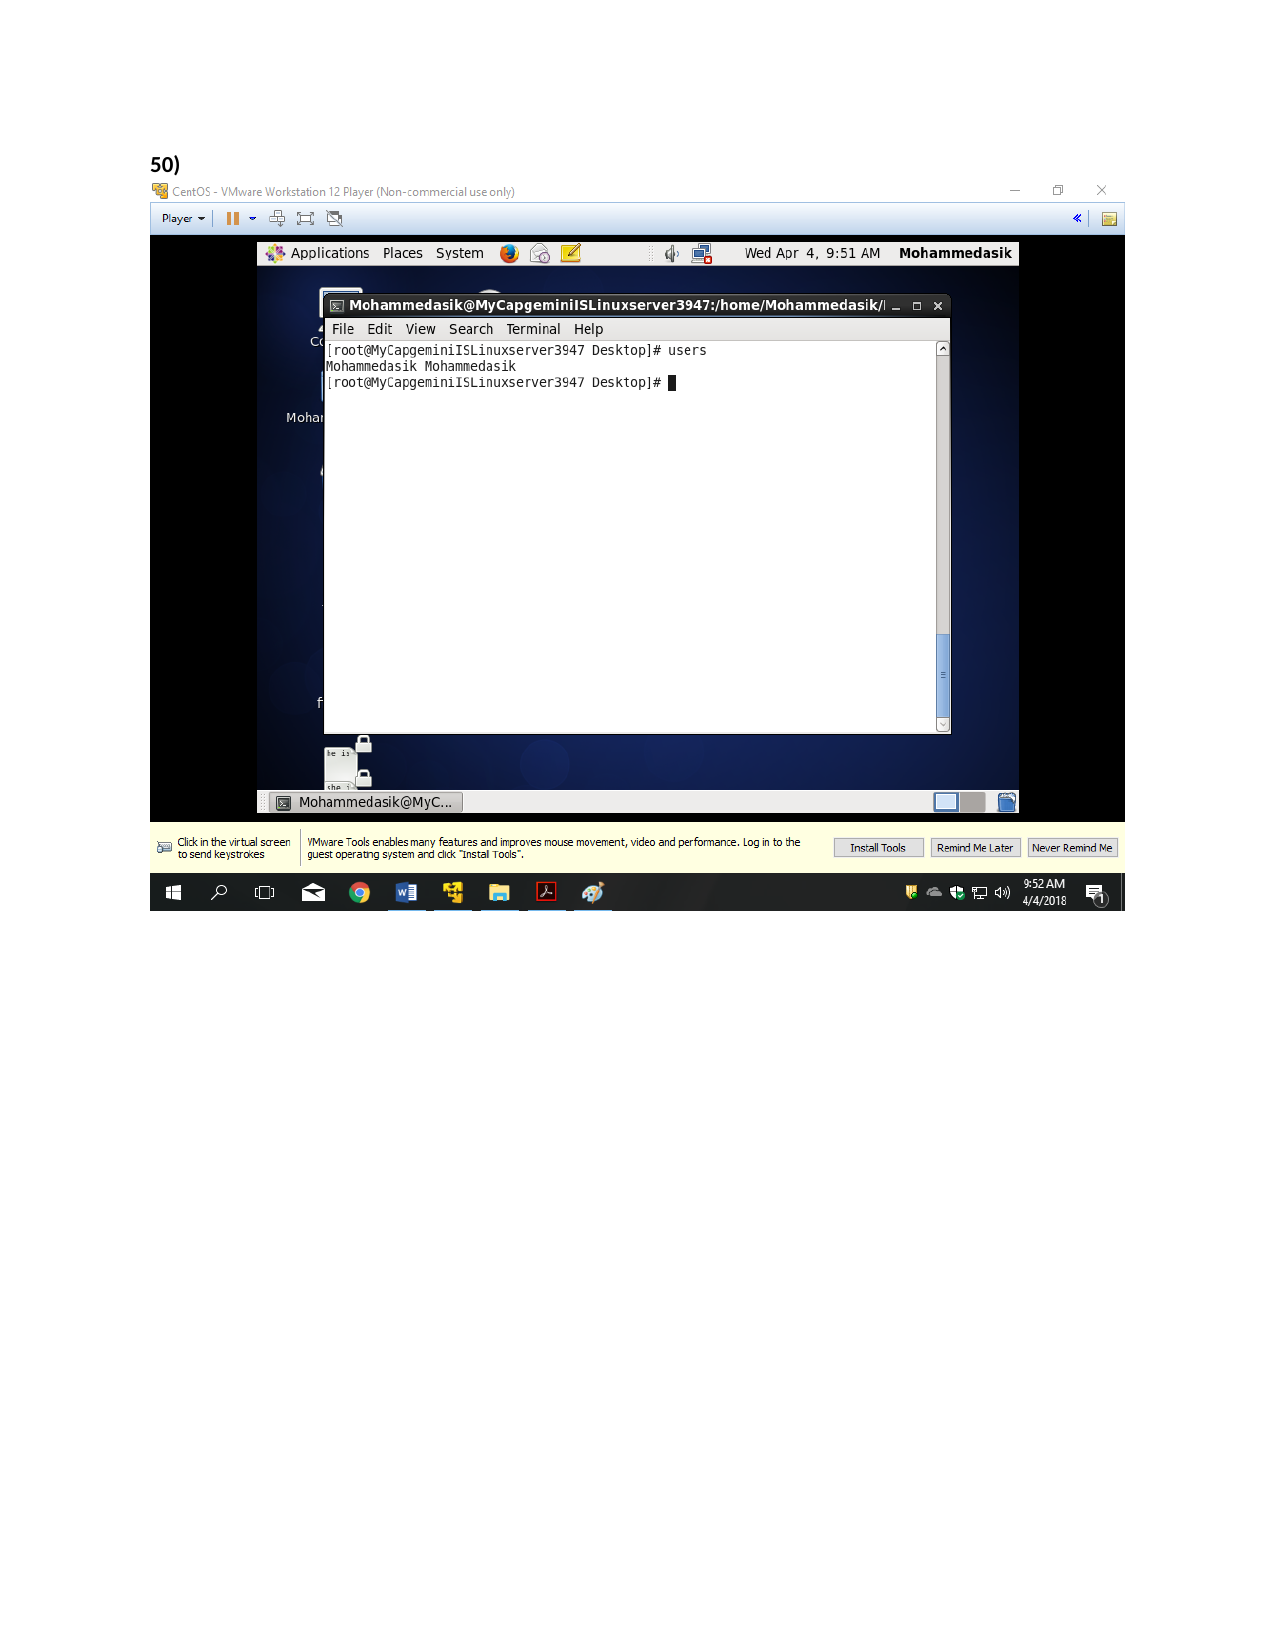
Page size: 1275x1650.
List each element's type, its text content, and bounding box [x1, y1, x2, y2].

text 50) [150, 150, 1125, 180]
picture [150, 180, 1125, 911]
